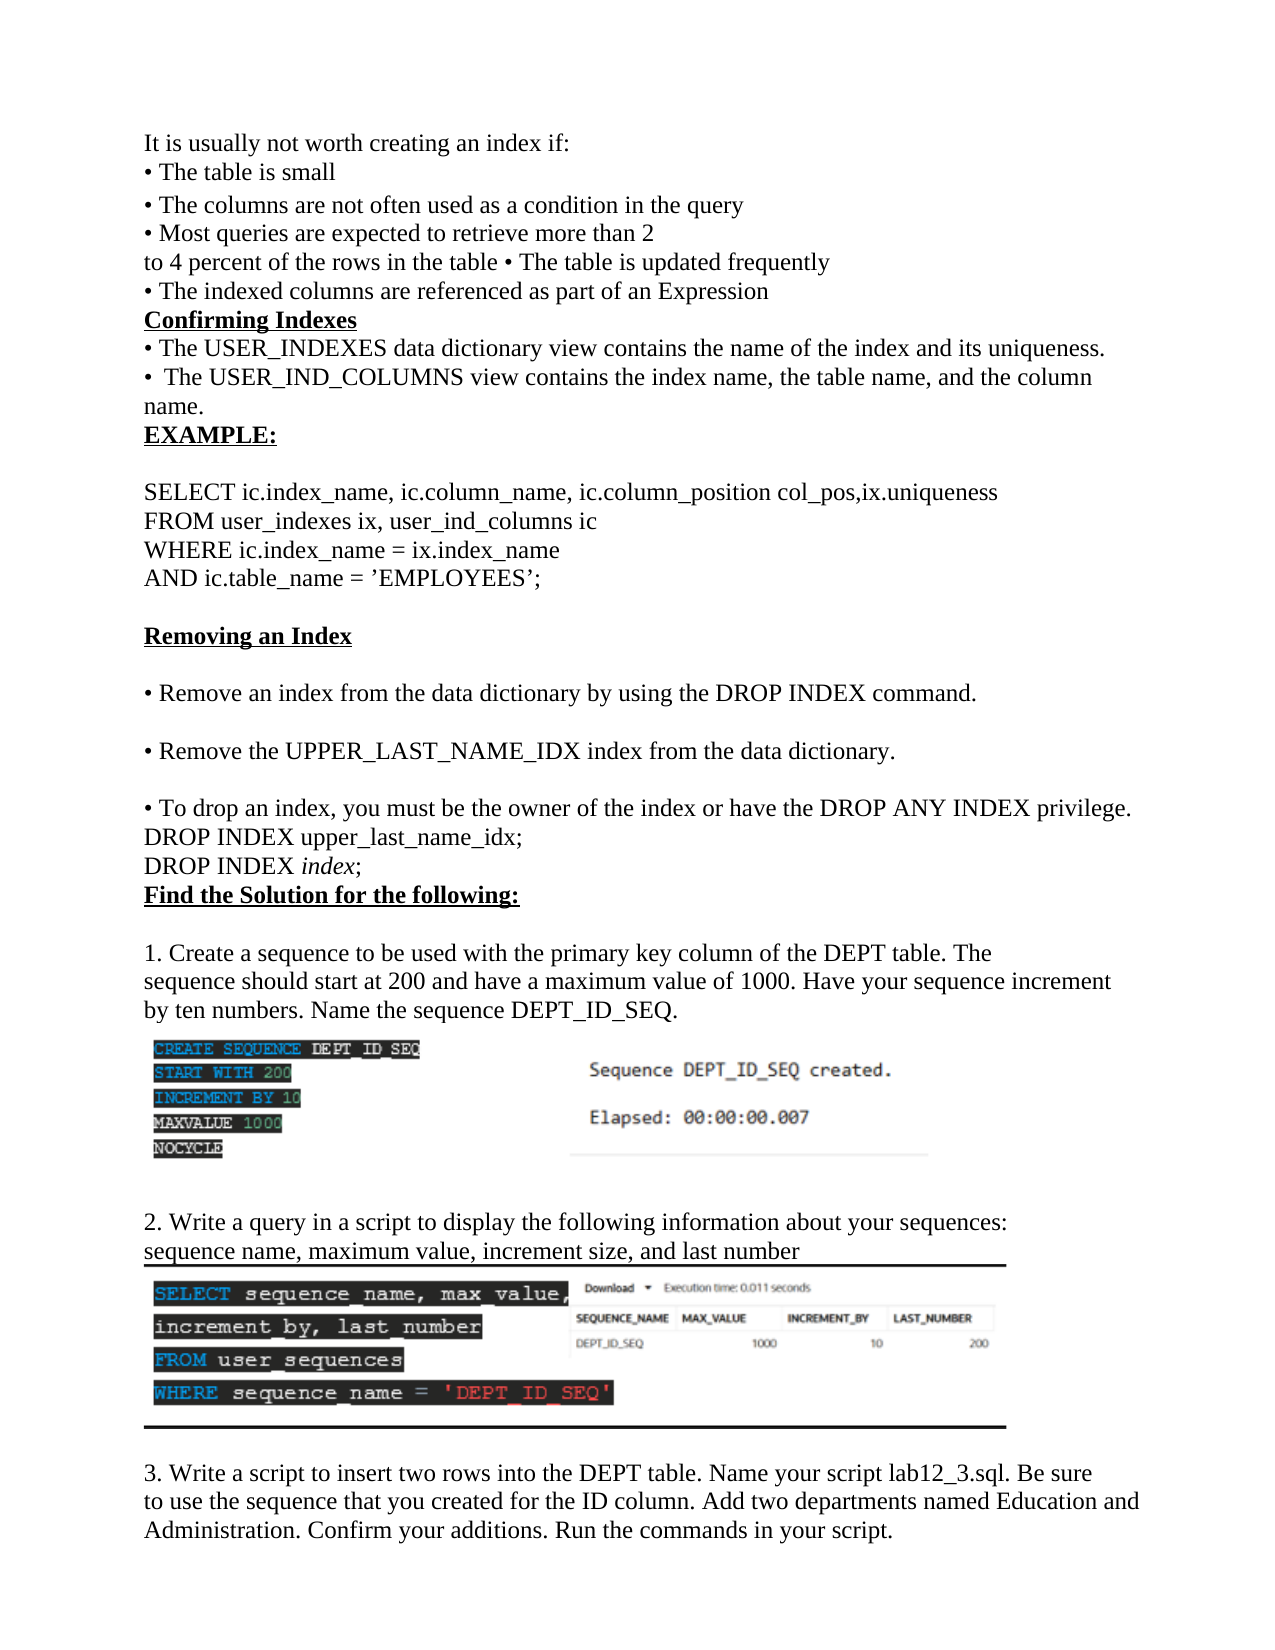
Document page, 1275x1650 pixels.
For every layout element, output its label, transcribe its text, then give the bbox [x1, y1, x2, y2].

text DROP INDEX upper_last_name_idx; DROP INDEX index; [144, 822, 550, 880]
picture [143, 1264, 1007, 1429]
text It is usually not worth creating an index if: [144, 128, 1275, 157]
text EXAMPLE: [144, 420, 1275, 448]
text sequence should start at 200 and have a maximum value of 1000. Have your sequence increment by ten numbers. Name the sequence DEPT_ID_SEQ. [144, 966, 1130, 1024]
list The indexed columns are referenced as part of an Expression [144, 276, 1275, 305]
picture [143, 1023, 1013, 1179]
text to 4 percent of the rows in the table • The table is updated frequently [144, 247, 1275, 276]
list Remove the UPPER_LAST_NAME_IDX index from the data dictionary. [144, 736, 1275, 765]
list Write a script to insert two rows into the DEPT table. Name your script lab12_3.sql. Be sure [144, 1458, 1275, 1486]
list To drop an index, you must be the owner of the index or have the DROP ANY INDEX privilege. [144, 793, 1275, 822]
list Create a sequence to be used with the primary key column of the DEPT table. The [144, 938, 1275, 966]
text SELECT ic.index_name, ic.column_name, ic.column_position col_pos,ix.uniqueness FROM user_indexes ix, user_ind_columns ic [144, 477, 1012, 535]
text Confirming Indexes [144, 305, 1275, 333]
text WHERE ic.index_name = ix.index_name AND ic.table_name = ’EMPLOYEES’; [144, 535, 592, 592]
list The USER_INDEXES data dictionary view contains the name of the index and its uniqueness. [144, 333, 1275, 362]
list Most queries are expected to retrieve more than 2 [144, 218, 1275, 247]
list Remove an index from the data dictionary by using the DROP INDEX command. [144, 678, 1275, 707]
list The table is small [144, 157, 1275, 186]
list The columns are not often used as a condition in the query [144, 190, 1275, 218]
list The USER_IND_COLUMNS view contains the index name, the table name, and the column name. [144, 362, 1143, 420]
text Find the Solution for the following: [144, 880, 1275, 909]
text Removing an Index [144, 621, 1275, 650]
